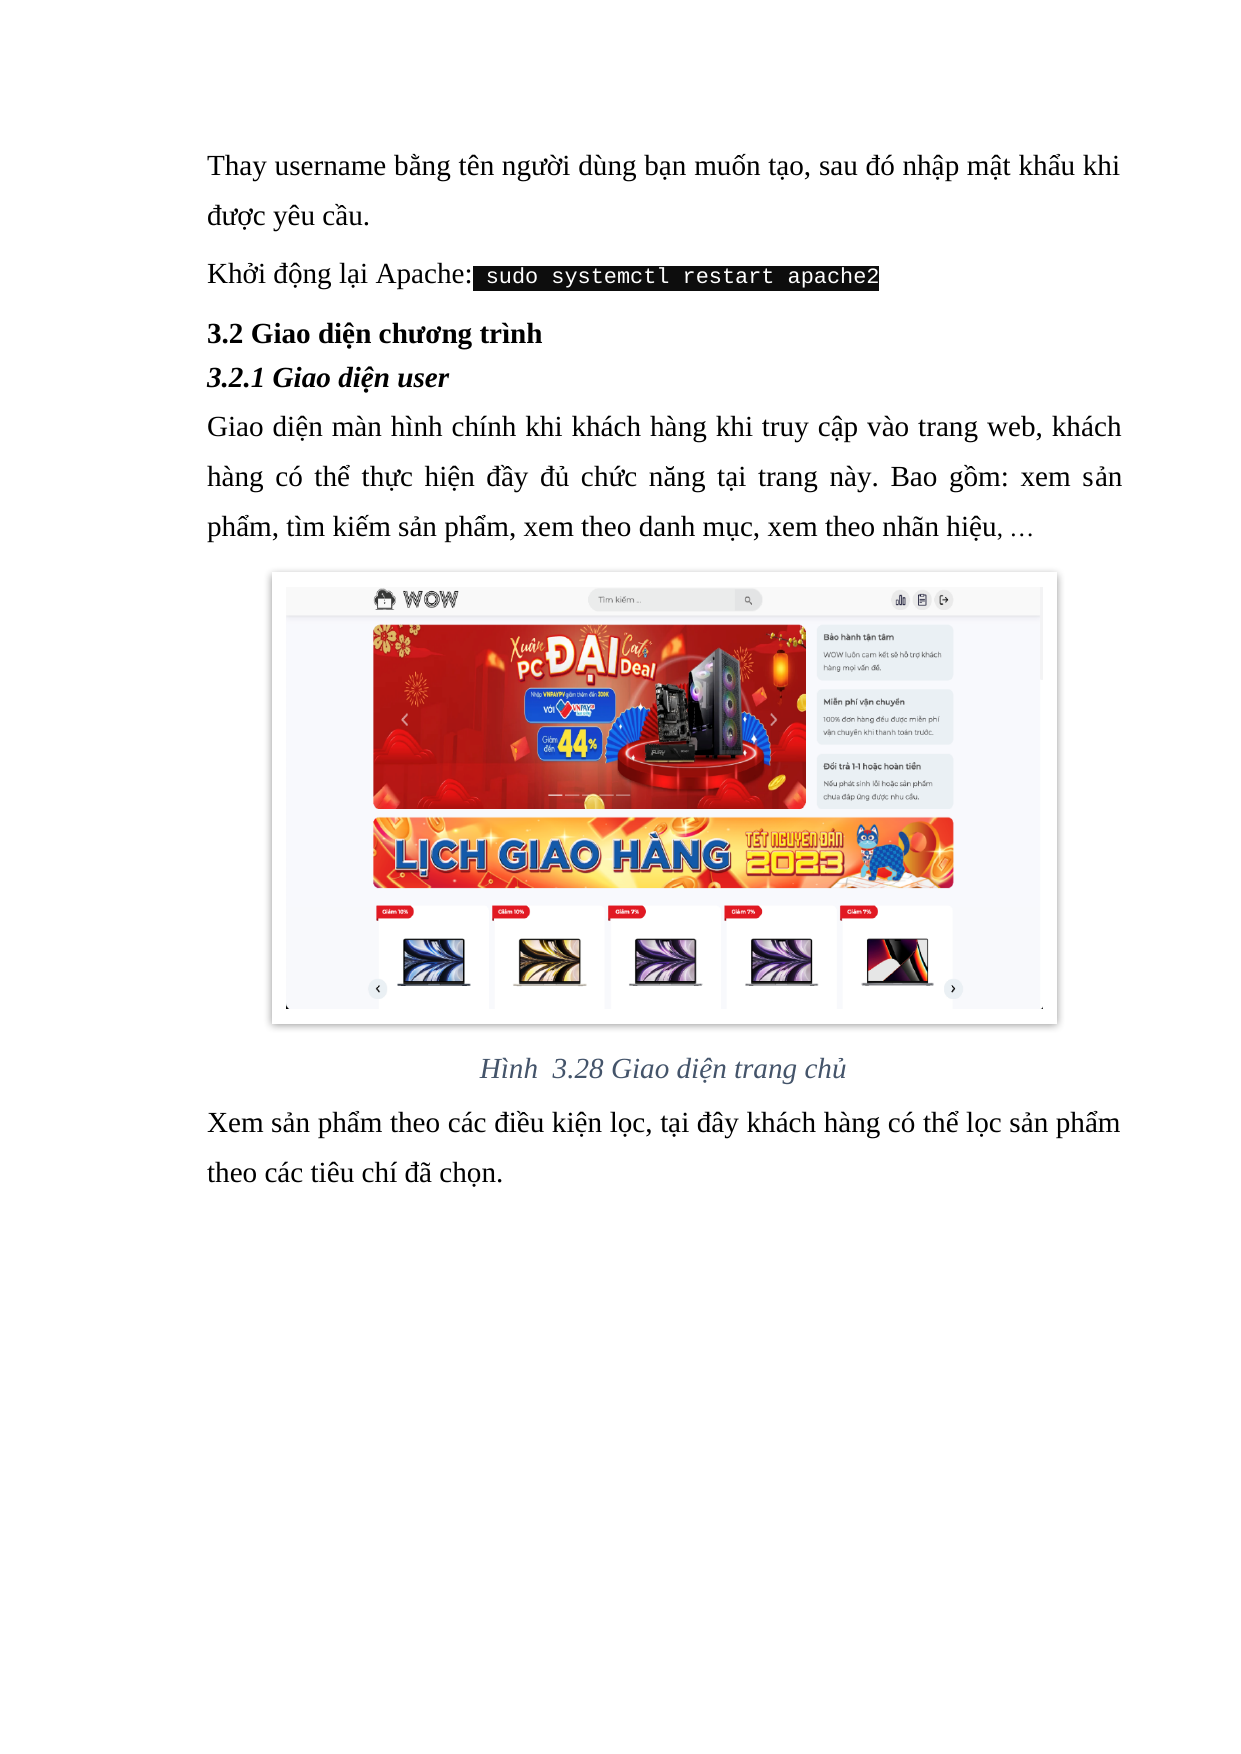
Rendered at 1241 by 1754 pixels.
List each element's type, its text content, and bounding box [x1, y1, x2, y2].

text Khởi động lại Apache: sudo systemctl restart apache2 [207, 257, 1122, 291]
subtitle 3.2.1 Giao diện user [207, 360, 1122, 394]
text Xem sản phẩm theo các điều kiện lọc, tại đây khách hàng có thể lọc sản phẩm theo các tiêu chí đã chọn. [207, 1105, 1122, 1189]
text Giao diện màn hình chính khi khách hàng khi truy cập vào trang web, khách hàng có thể thực hiện đầy đủ chức năng tại trang này. Bao gồm: xem sản phẩm, tìm kiếm sản phẩm, xem theo danh mục, xem theo nhãn hiệu, … [207, 409, 1122, 543]
text Thay username bằng tên người dùng bạn muốn tạo, sau đó nhập mật khẩu khi được yêu cầu. [207, 148, 1122, 232]
subtitle 3.2 Giao diện chương trình [207, 316, 1122, 349]
picture [286, 587, 1043, 1009]
